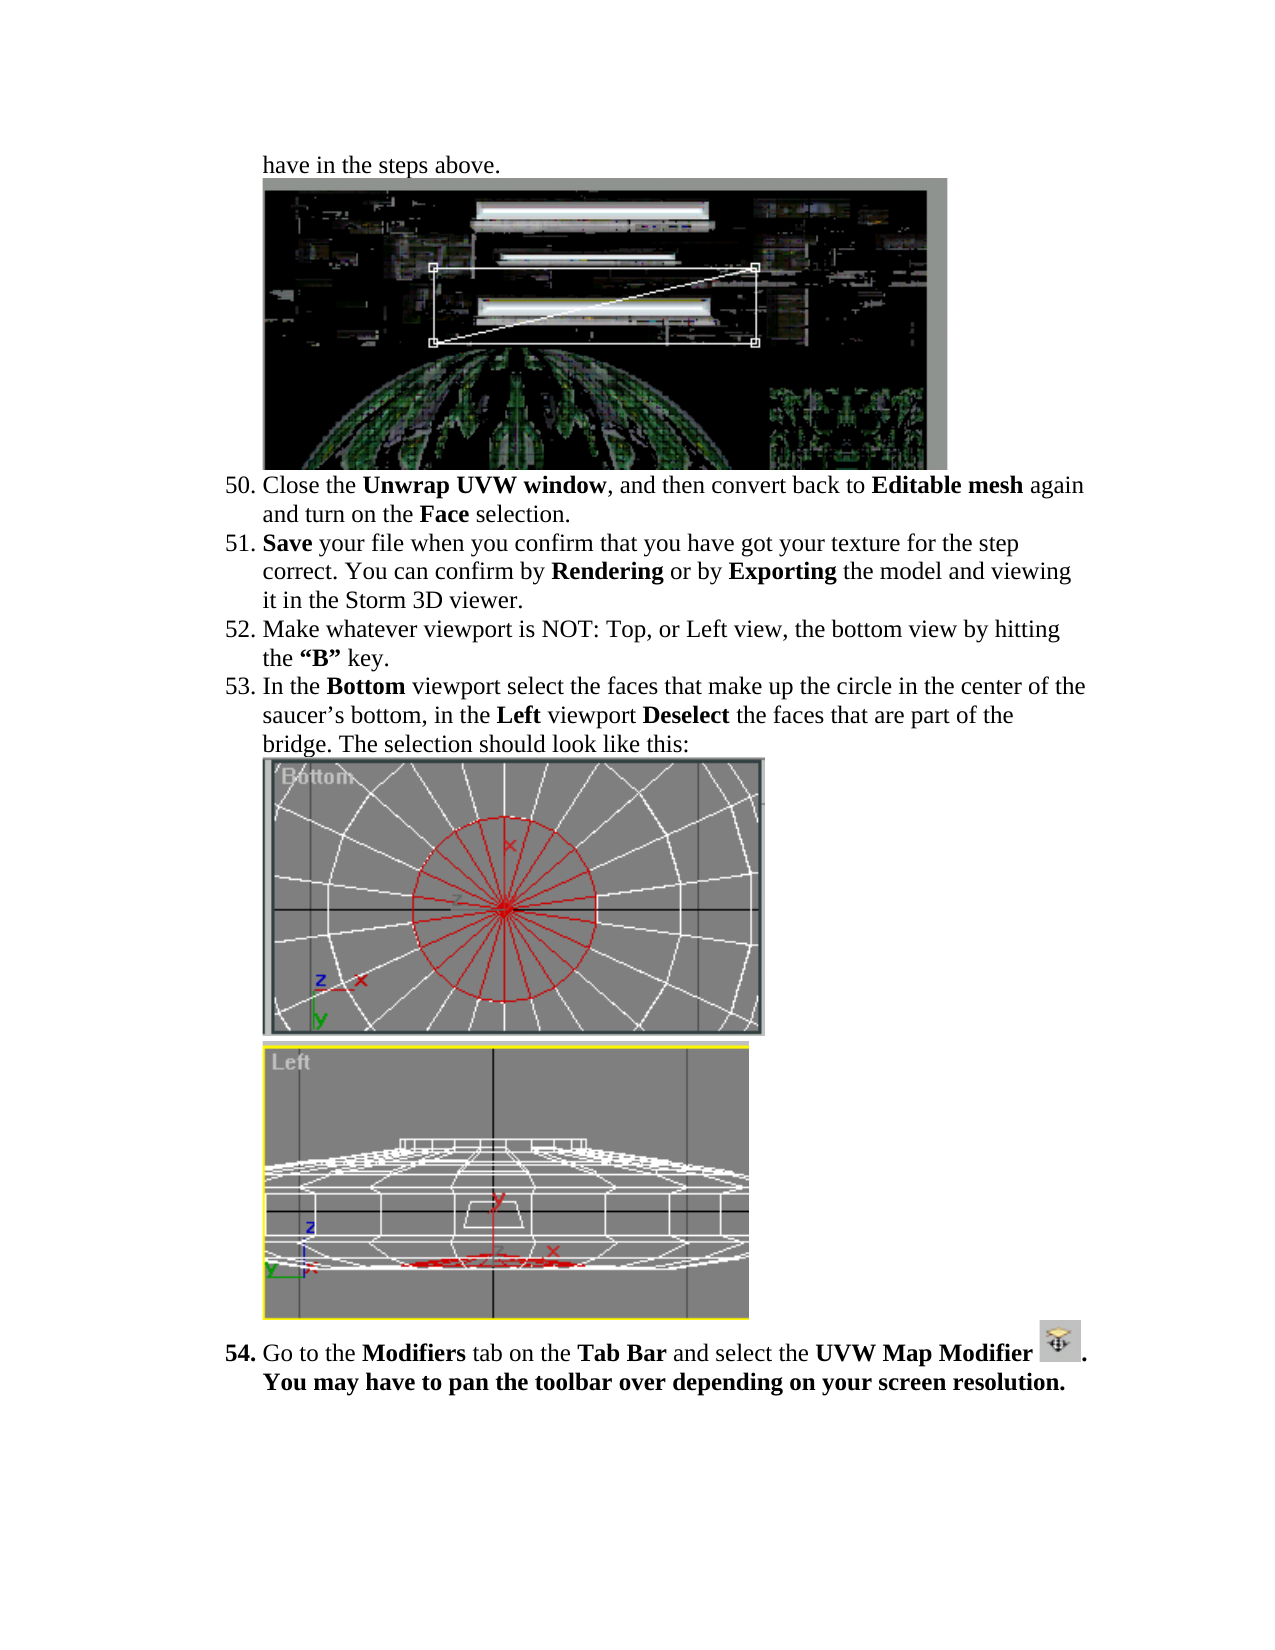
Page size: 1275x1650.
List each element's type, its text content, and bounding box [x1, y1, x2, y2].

list Make whatever viewport is NOT: Top, or Left view, the bottom view by hitting the “B” key. [225, 614, 1087, 671]
picture [262, 1041, 749, 1320]
picture [262, 757, 765, 1036]
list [225, 150, 1087, 470]
list Close the Unwrap UVW window, and then convert back to Editable mesh again and turn on the Face selection. [225, 470, 1087, 528]
list Save your file when you confirm that you have got your texture for the step correct. You can confirm by Rendering or by Exporting the model and viewing it in the Storm 3D viewer. [225, 528, 1087, 614]
picture [262, 178, 948, 470]
picture [1039, 1320, 1081, 1362]
list Go to the Modifiers tab on the Tab Bar and select the UVW Map Modifier . You may have to pan the toolbar over depending on your screen resolution. [225, 1320, 1087, 1396]
